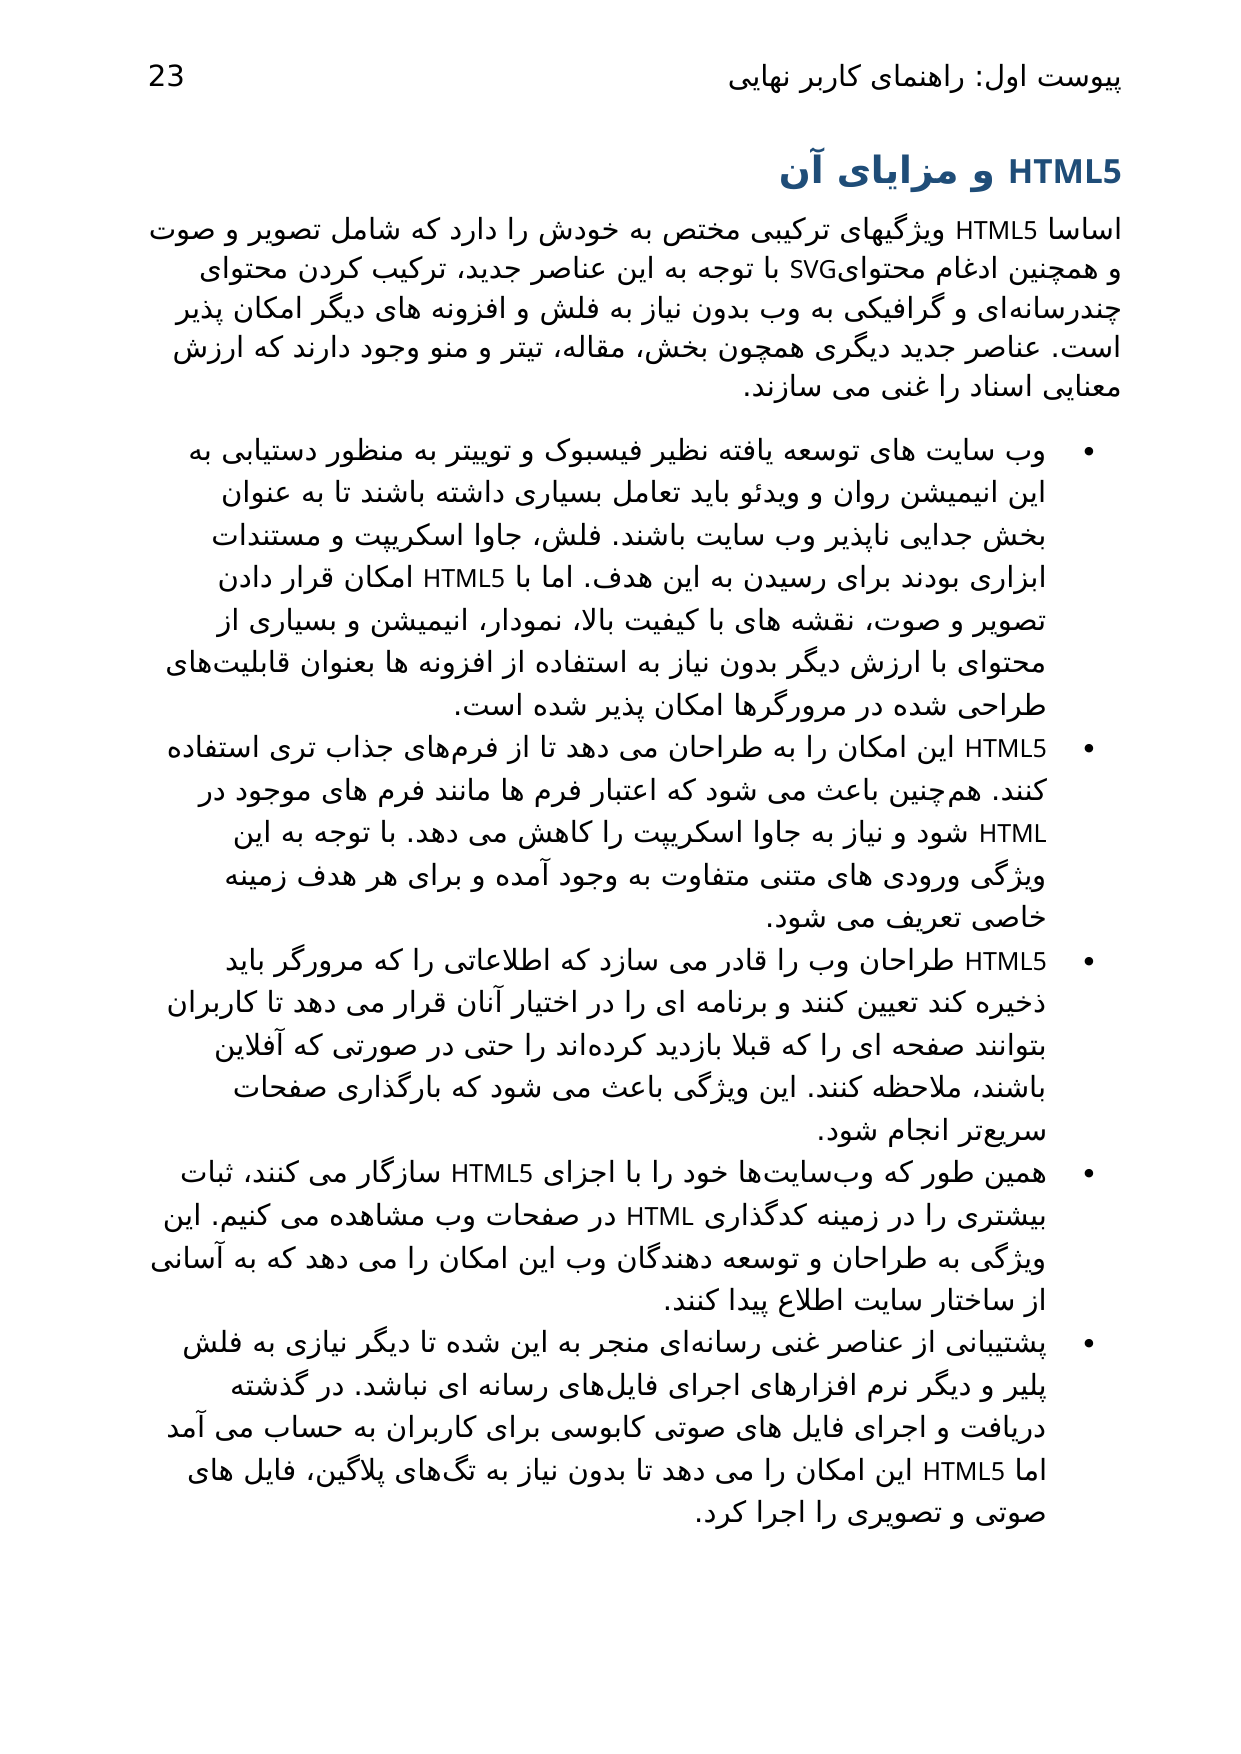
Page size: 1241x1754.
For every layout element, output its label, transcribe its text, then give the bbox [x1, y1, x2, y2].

list وب سایت های توسعه یافته نظیر فیسبوک و توییتر به منظور دستیابی به این انیمیشن روان و ویدئو باید تعامل بسیاری داشته باشند تا به عنوان بخش جدایی ناپذیر وب سایت باشند. فلش، جاوا اسکریپت و مستندات ابزاری بودند برای رسیدن به این هدف. اما با HTML5 امکان قرار دادن تصویر و صوت، نقشه های با کیفیت بالا، نمودار، انیمیشن و بسیاری از محتوای با ارزش دیگر بدون نیاز به استفاده از افزونه ها بعنوان قابلیت‌های طراحی شده در مرورگرها امکان پذیر شده است. [148, 433, 1084, 722]
list HTML5 این امکان را به طراحان می دهد تا از فرم‌های جذاب تری استفاده کنند. هم‌چنین باعث می شود که اعتبار فرم ها مانند فرم های موجود در HTML شود و نیاز به جاوا اسکریپت را کاهش می دهد. با توجه به این ویژگی ورودی های متنی متفاوت به وجود آمده و برای هر هدف زمینه خاصی تعریف می شود. [148, 730, 1084, 934]
subtitle HTML5 و مزایای آن [148, 148, 1122, 193]
list HTML5 طراحان وب را قادر می سازد که اطلاعاتی را که مرورگر باید ذخیره کند تعیین کنند و برنامه ای را در اختیار آنان قرار می دهد تا کاربران بتوانند صفحه ای را که قبلا بازدید کرده‌اند را حتی در صورتی که آفلاین باشند، ملاحظه کنند. این ویژگی باعث می شود که بارگذاری صفحات سریع‌تر انجام شود. [148, 943, 1084, 1147]
text اساسا HTML5 ویژگیهای ترکیبی مختص به خودش را دارد که شامل تصویر و صوت و همچنین ادغام محتوایSVG با توجه به این عناصر جدید، ترکیب کردن محتوای چندرسانه‌ای و گرافیکی به وب بدون نیاز به فلش و افزونه های دیگر امکان پذیر است. عناصر جدید دیگری همچون بخش، مقاله، تیتر و منو وجود دارند که ارزش معنایی اسناد را غنی می سازند. [148, 212, 1122, 403]
list همین طور که وب‌سایت‌ها خود را با اجزای HTML5 سازگار می کنند، ثبات بیشتری را در زمینه کدگذاری HTML در صفحات وب مشاهده می کنیم. این ویژگی به طراحان و توسعه دهندگان وب این امکان را می دهد که به آسانی از ساختار سایت اطلاع پیدا کنند. [148, 1155, 1084, 1317]
list پشتیبانی از عناصر غنی رسانه‌ای منجر به این شده تا دیگر نیازی به فلش پلیر و دیگر نرم افزارهای اجرای فایل‌های رسانه ای نباشد. در گذشته دریافت و اجرای فایل های صوتی کابوسی برای کاربران به حساب می آمد اما HTML5 این امکان را می دهد تا بدون نیاز به تگ‌های پلاگین، فایل های صوتی و تصویری را اجرا کرد. [148, 1326, 1084, 1530]
